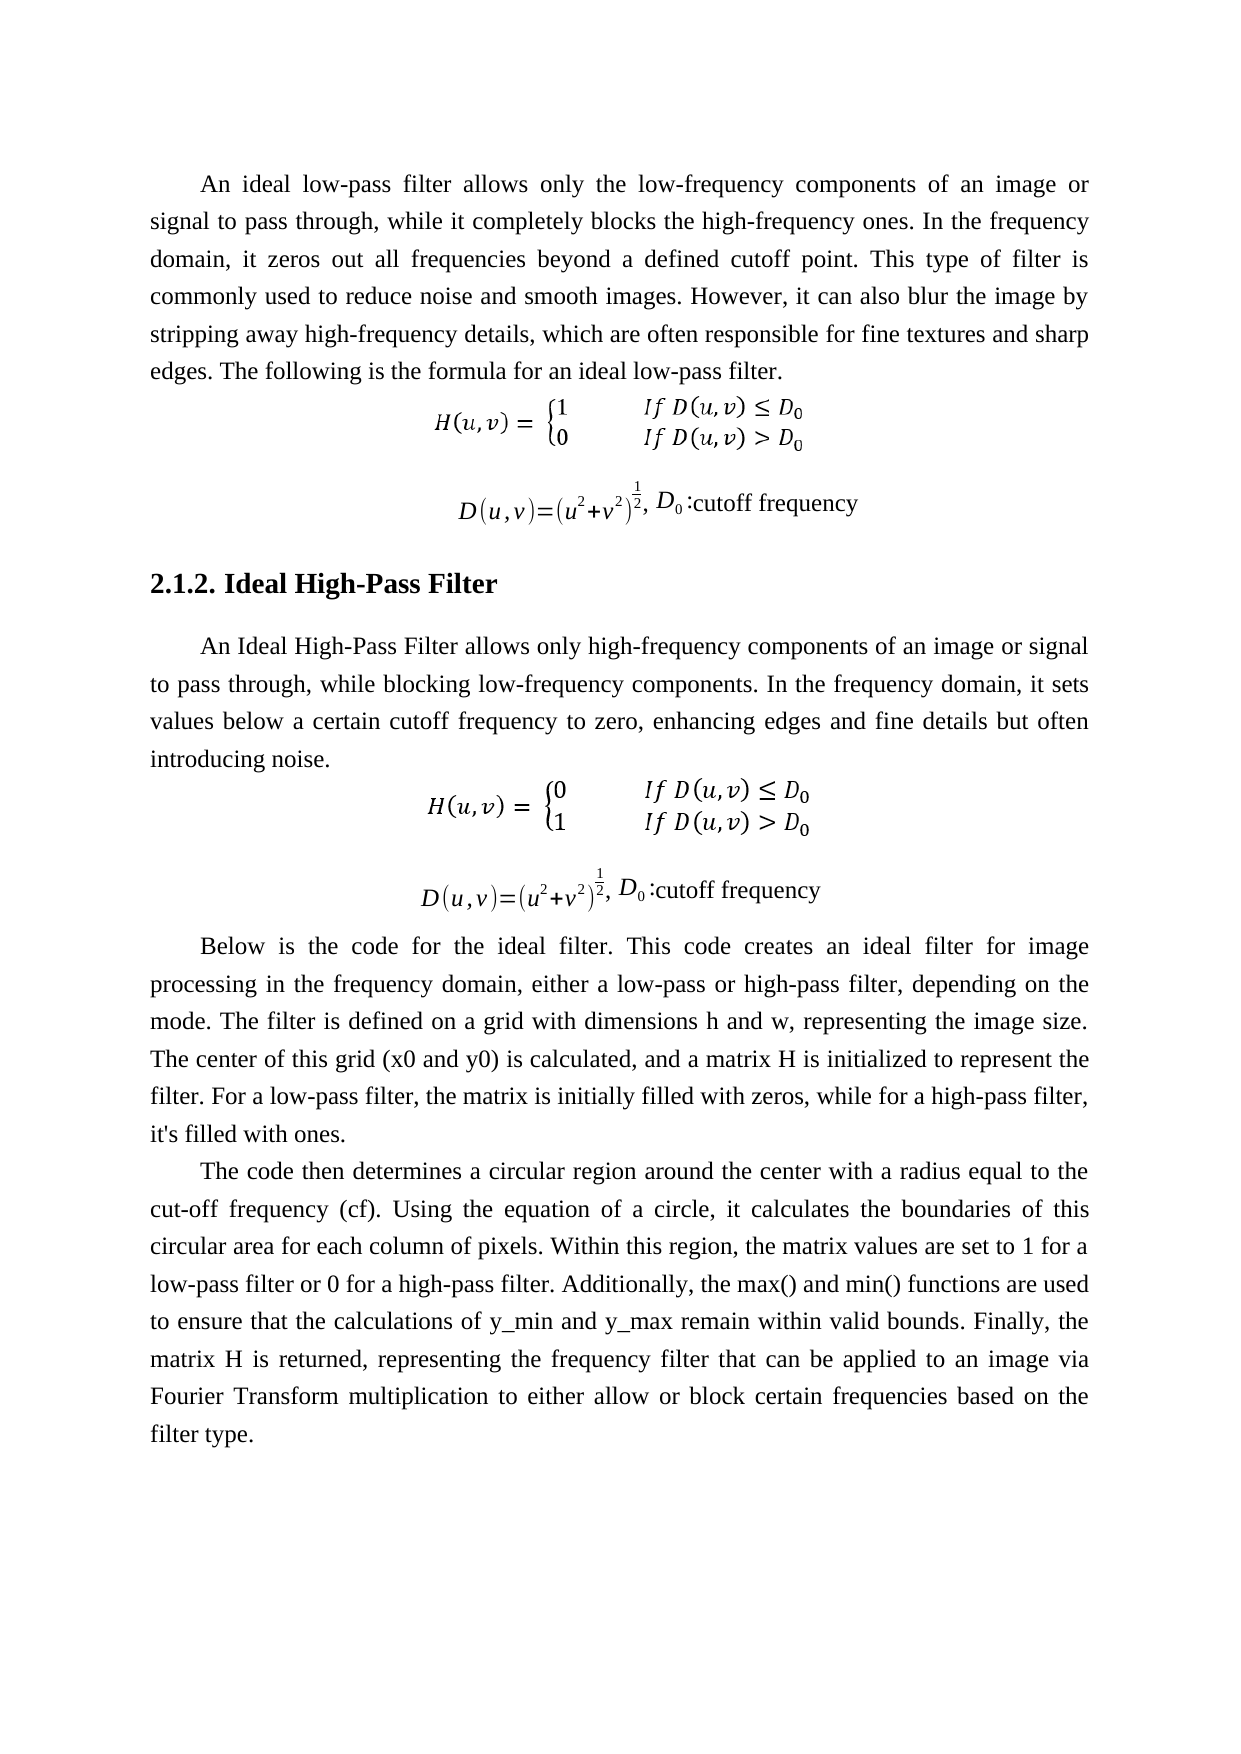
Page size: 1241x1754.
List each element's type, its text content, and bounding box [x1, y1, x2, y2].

text An Ideal High-Pass Filter allows only high-frequency components of an image or signal to pass through, while blocking low-frequency components. In the frequency domain, it sets values below a certain cutoff frequency to zero, enhancing edges and fine details but often introducing noise. [150, 627, 1090, 777]
text The code then determines a circular region around the center with a radius equal to the cut-off frequency (cf). Using the equation of a circle, it calculates the boundaries of this circular area for each column of pixels. Within this region, the matrix values are set to 1 for a low-pass filter or 0 for a high-pass filter. Additionally, the max() and min() functions are used to ensure that the calculations of y_min and y_max remain within valid bounds. Finally, the matrix H is returned, representing the frequency filter that can be applied to an image via Fourier Transform multiplication to either allow or block certain frequencies based on the filter type. [150, 1152, 1090, 1452]
text An ideal low-pass filter allows only the low-frequency components of an image or signal to pass through, while it completely blocks the high-frequency ones. In the frequency domain, it zeros out all frequencies beyond a defined cutoff point. This type of filter is commonly used to reduce noise and smooth images. However, it can also blur the image by stripping away high-frequency details, which are often responsible for fine textures and sharp edges. The following is the formula for an ideal low-pass filter. [150, 164, 1090, 389]
text , cutoff frequency [150, 852, 1090, 927]
picture [429, 389, 812, 453]
picture [426, 777, 815, 837]
text Below is the code for the ideal filter. This code creates an ideal filter for image processing in the frequency domain, either a low-pass or high-pass filter, depending on the mode. The filter is defined on a grid with dimensions h and w, representing the image size. The center of this grid (x0 and y0) is calculated, and a matrix H is initialized to represent the filter. For a low-pass filter, the matrix is initially filled with zeros, while for a high-pass filter, it's filled with ones. [150, 927, 1090, 1152]
text , cutoff frequency [150, 464, 1090, 539]
list Ideal High-Pass Filter [150, 564, 1090, 602]
